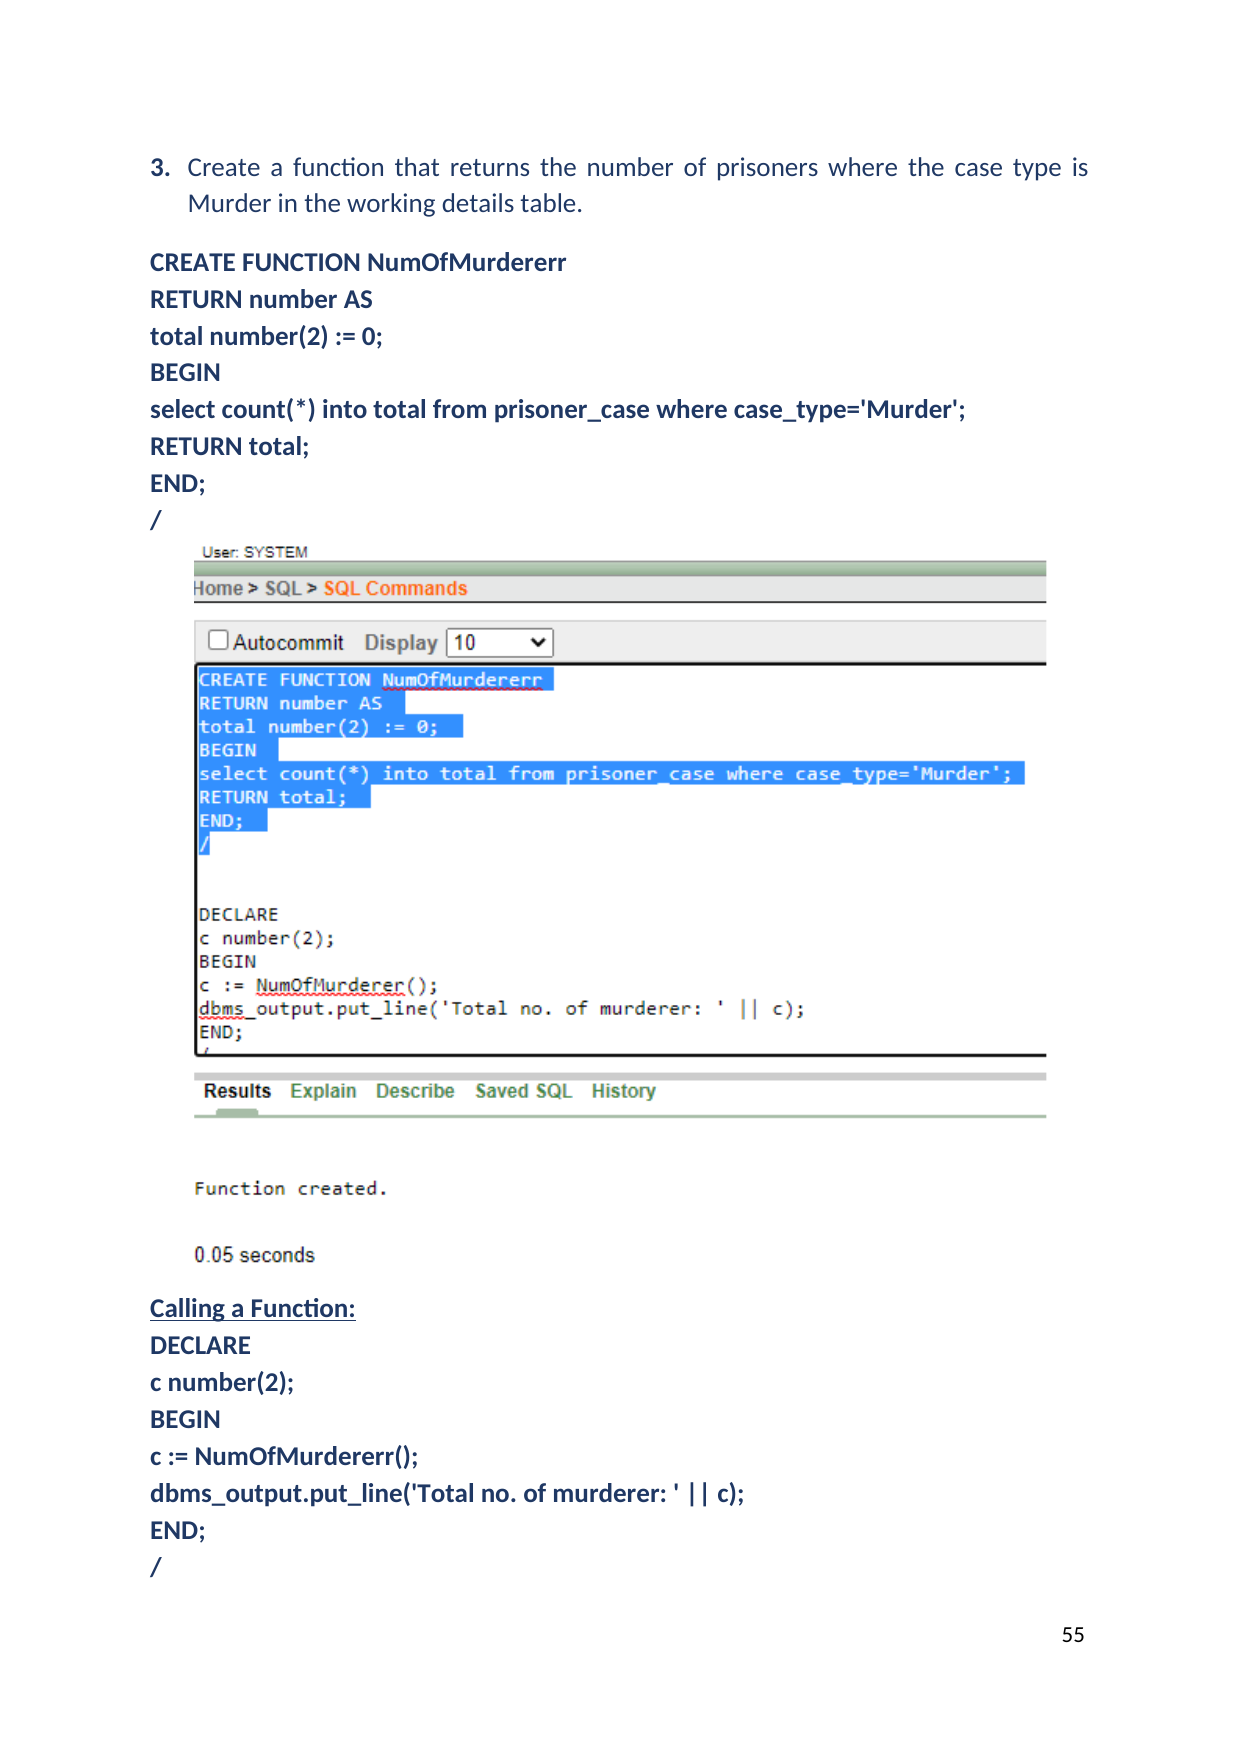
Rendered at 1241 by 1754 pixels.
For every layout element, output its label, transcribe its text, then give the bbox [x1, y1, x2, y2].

text Calling a Function: [150, 1292, 1090, 1325]
picture [194, 540, 1047, 1289]
text CREATE FUNCTION NumOfMurdererr [150, 245, 1090, 278]
text RETURN number AS [150, 282, 1090, 315]
list Create a function that returns the number of prisoners where the case type is Murder in the working details table. [150, 150, 1090, 219]
text RETURN total; [150, 429, 1090, 462]
text DECLARE [150, 1328, 1090, 1362]
text END; [150, 1513, 1090, 1546]
text c := NumOfMurdererr(); [150, 1439, 1090, 1472]
text select count(*) into total from prisoner_case where case_type='Murder'; [150, 392, 1090, 425]
text dbms_output.put_line('Total no. of murderer: ' || c); [150, 1476, 1090, 1509]
text c number(2); [150, 1365, 1090, 1398]
text / [150, 503, 1090, 536]
text BEGIN [150, 356, 1090, 388]
text END; [150, 466, 1090, 499]
text total number(2) := 0; [150, 319, 1090, 352]
text BEGIN [150, 1402, 1090, 1435]
text / [150, 1550, 1090, 1583]
